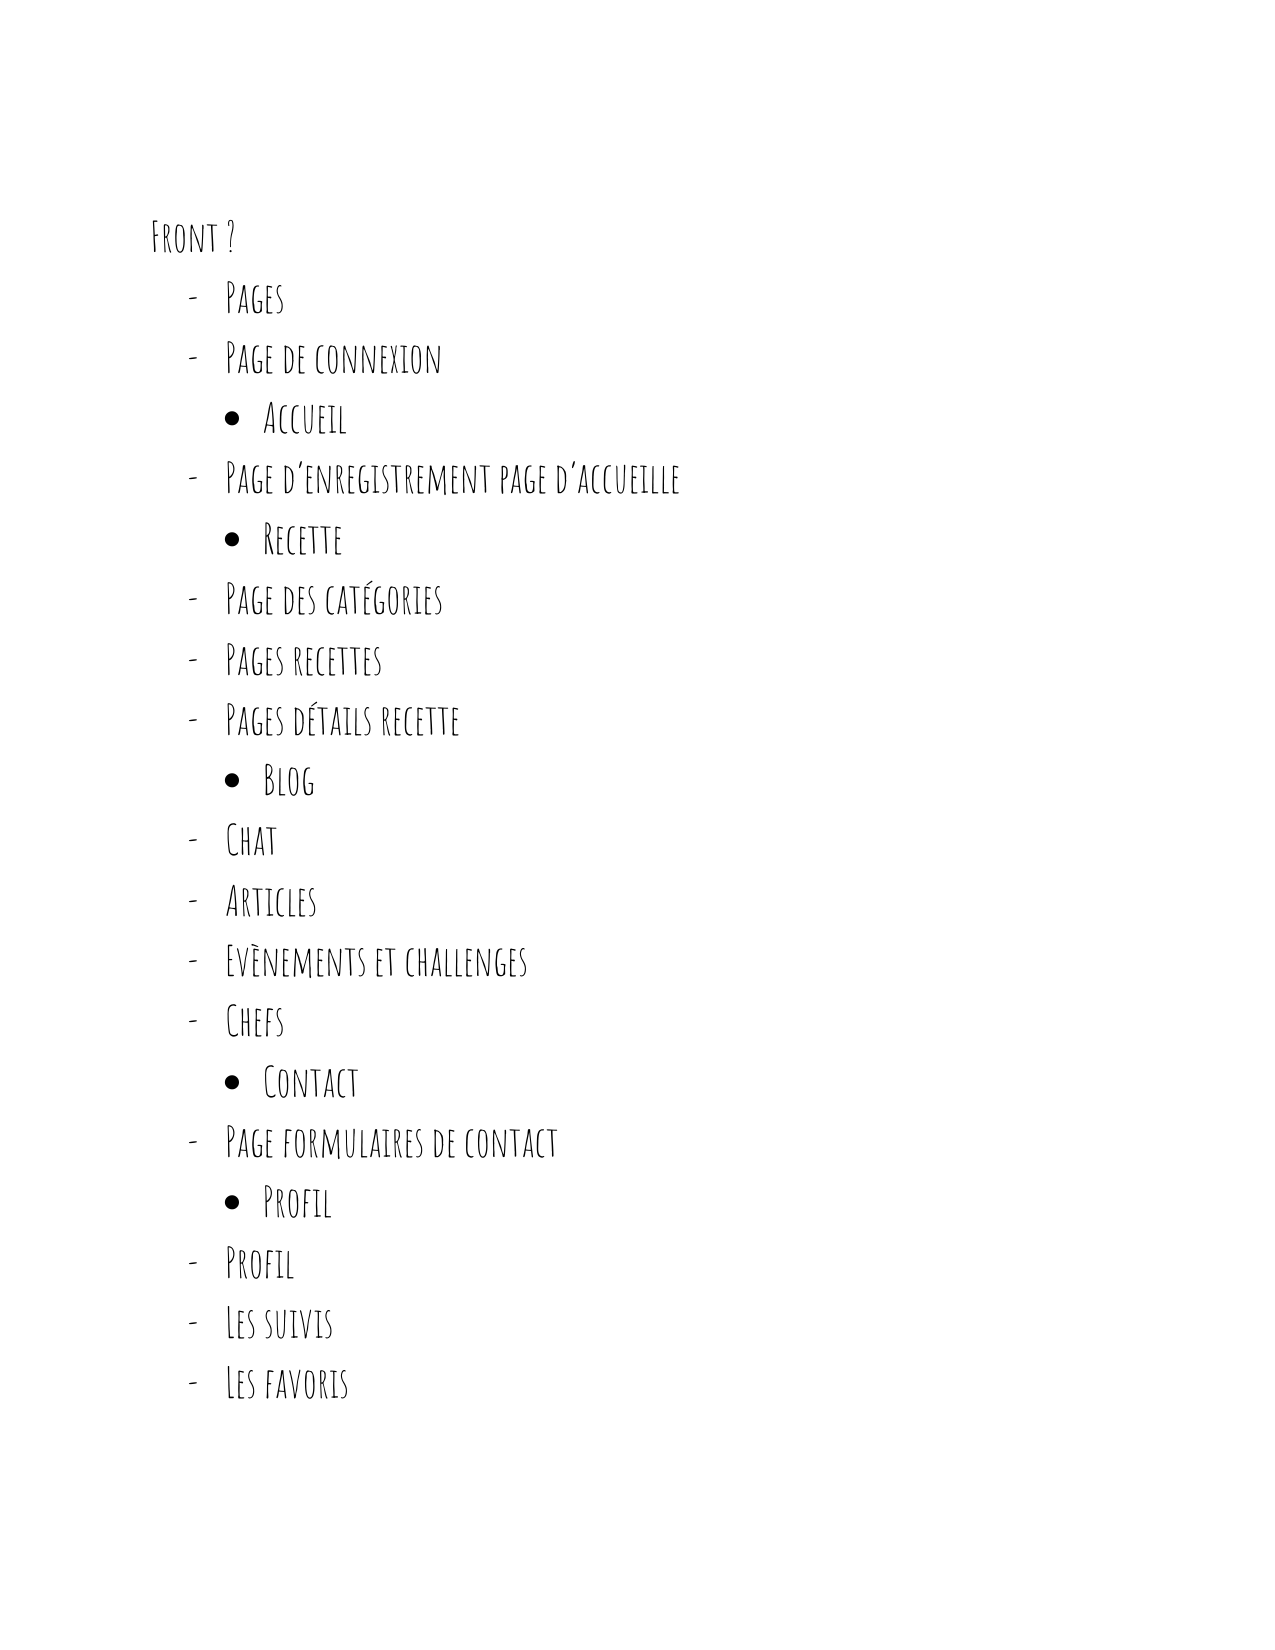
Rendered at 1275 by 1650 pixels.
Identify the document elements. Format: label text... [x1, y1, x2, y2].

list Evènements et challenges [187, 934, 1125, 987]
list Page d’enregistrement page d’accueille [187, 452, 1125, 504]
list Pages détails recette [187, 693, 1125, 745]
list Contact [225, 1055, 1125, 1107]
list Page des catégories [187, 572, 1125, 625]
list Les suivis [187, 1296, 1125, 1348]
list Recette [225, 512, 1125, 564]
list Pages [187, 271, 1125, 323]
list Chefs [187, 994, 1125, 1047]
list Profil [187, 1236, 1125, 1288]
list Les favoris [187, 1356, 1125, 1409]
list Profil [225, 1175, 1125, 1228]
list Page de connexion [187, 331, 1125, 383]
list Articles [187, 874, 1125, 926]
text Front ? [150, 210, 1125, 263]
list Chat [187, 813, 1125, 866]
list Pages recettes [187, 633, 1125, 685]
list Page formulaires de contact [187, 1115, 1125, 1168]
list Accueil [225, 391, 1125, 444]
list Blog [225, 753, 1125, 806]
